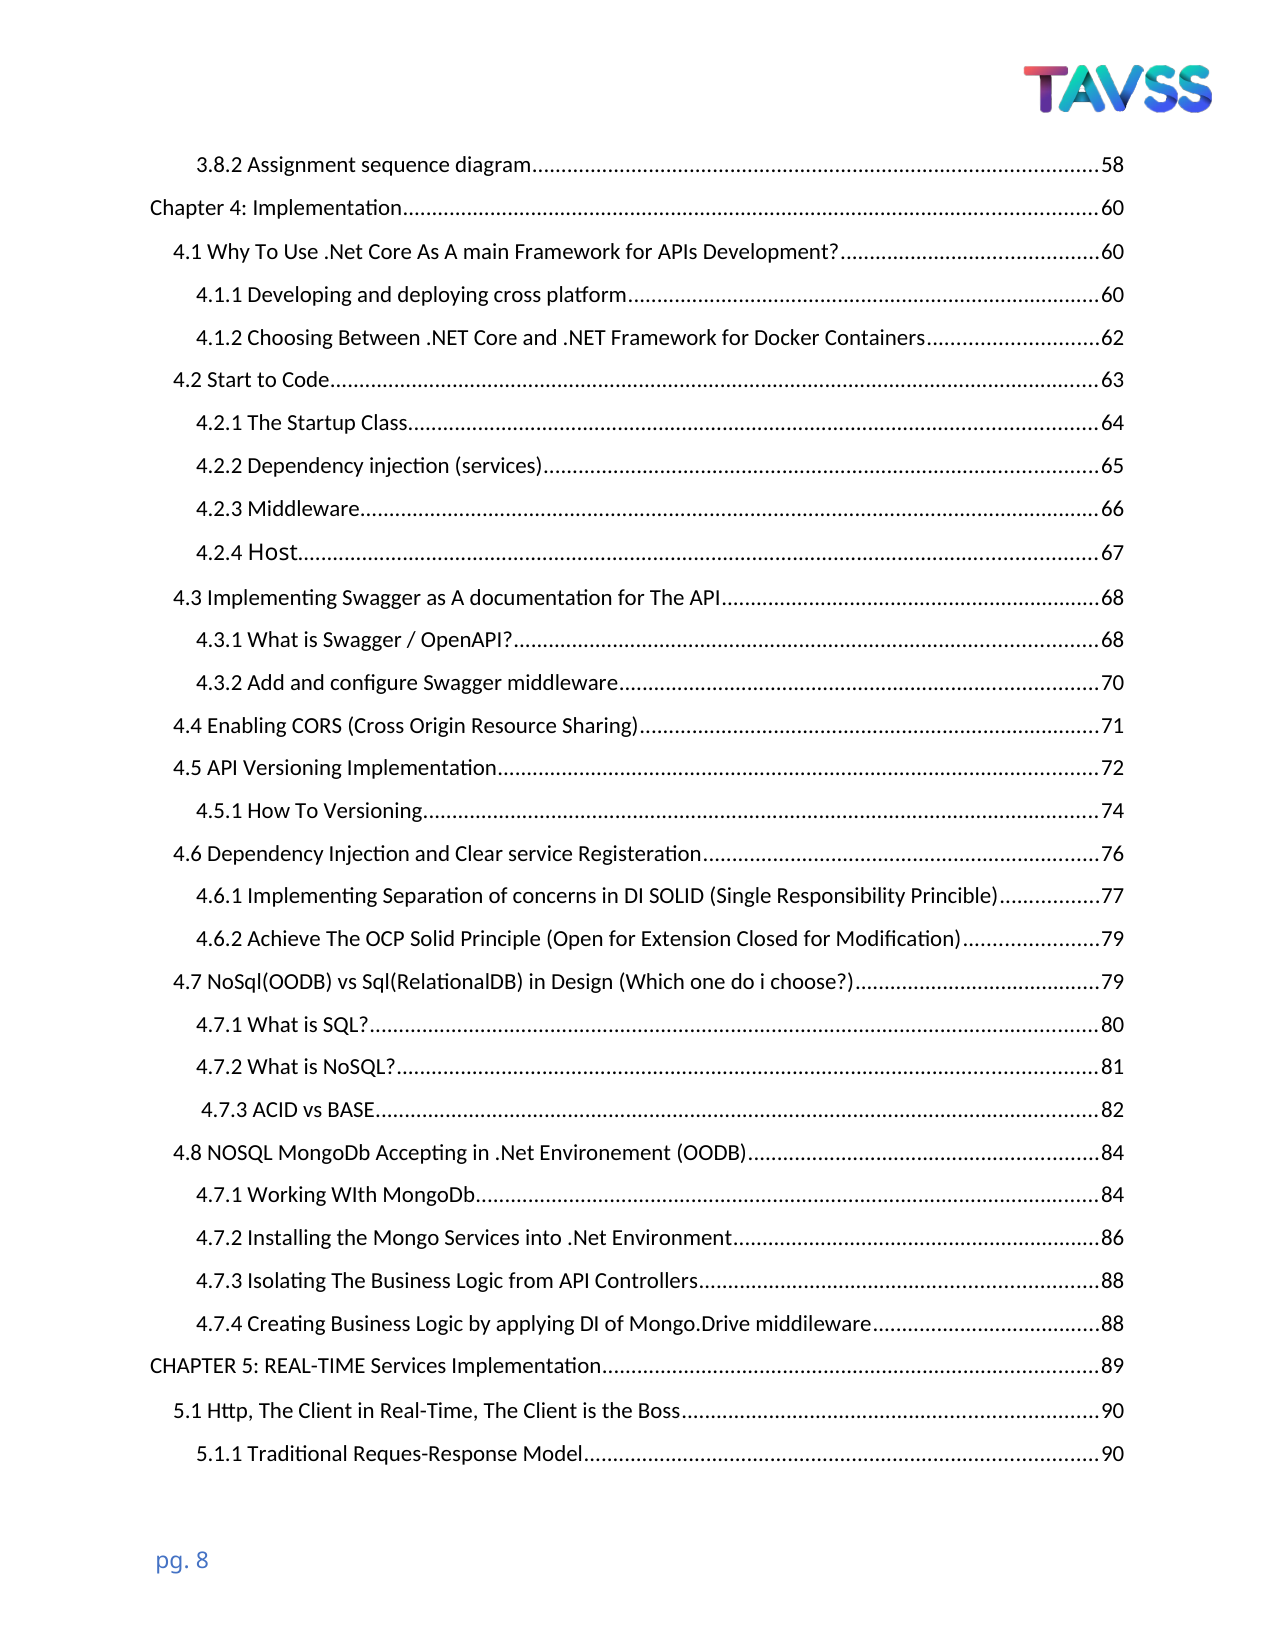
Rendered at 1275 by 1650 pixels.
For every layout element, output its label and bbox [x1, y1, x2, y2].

picture [1002, 41, 1236, 135]
